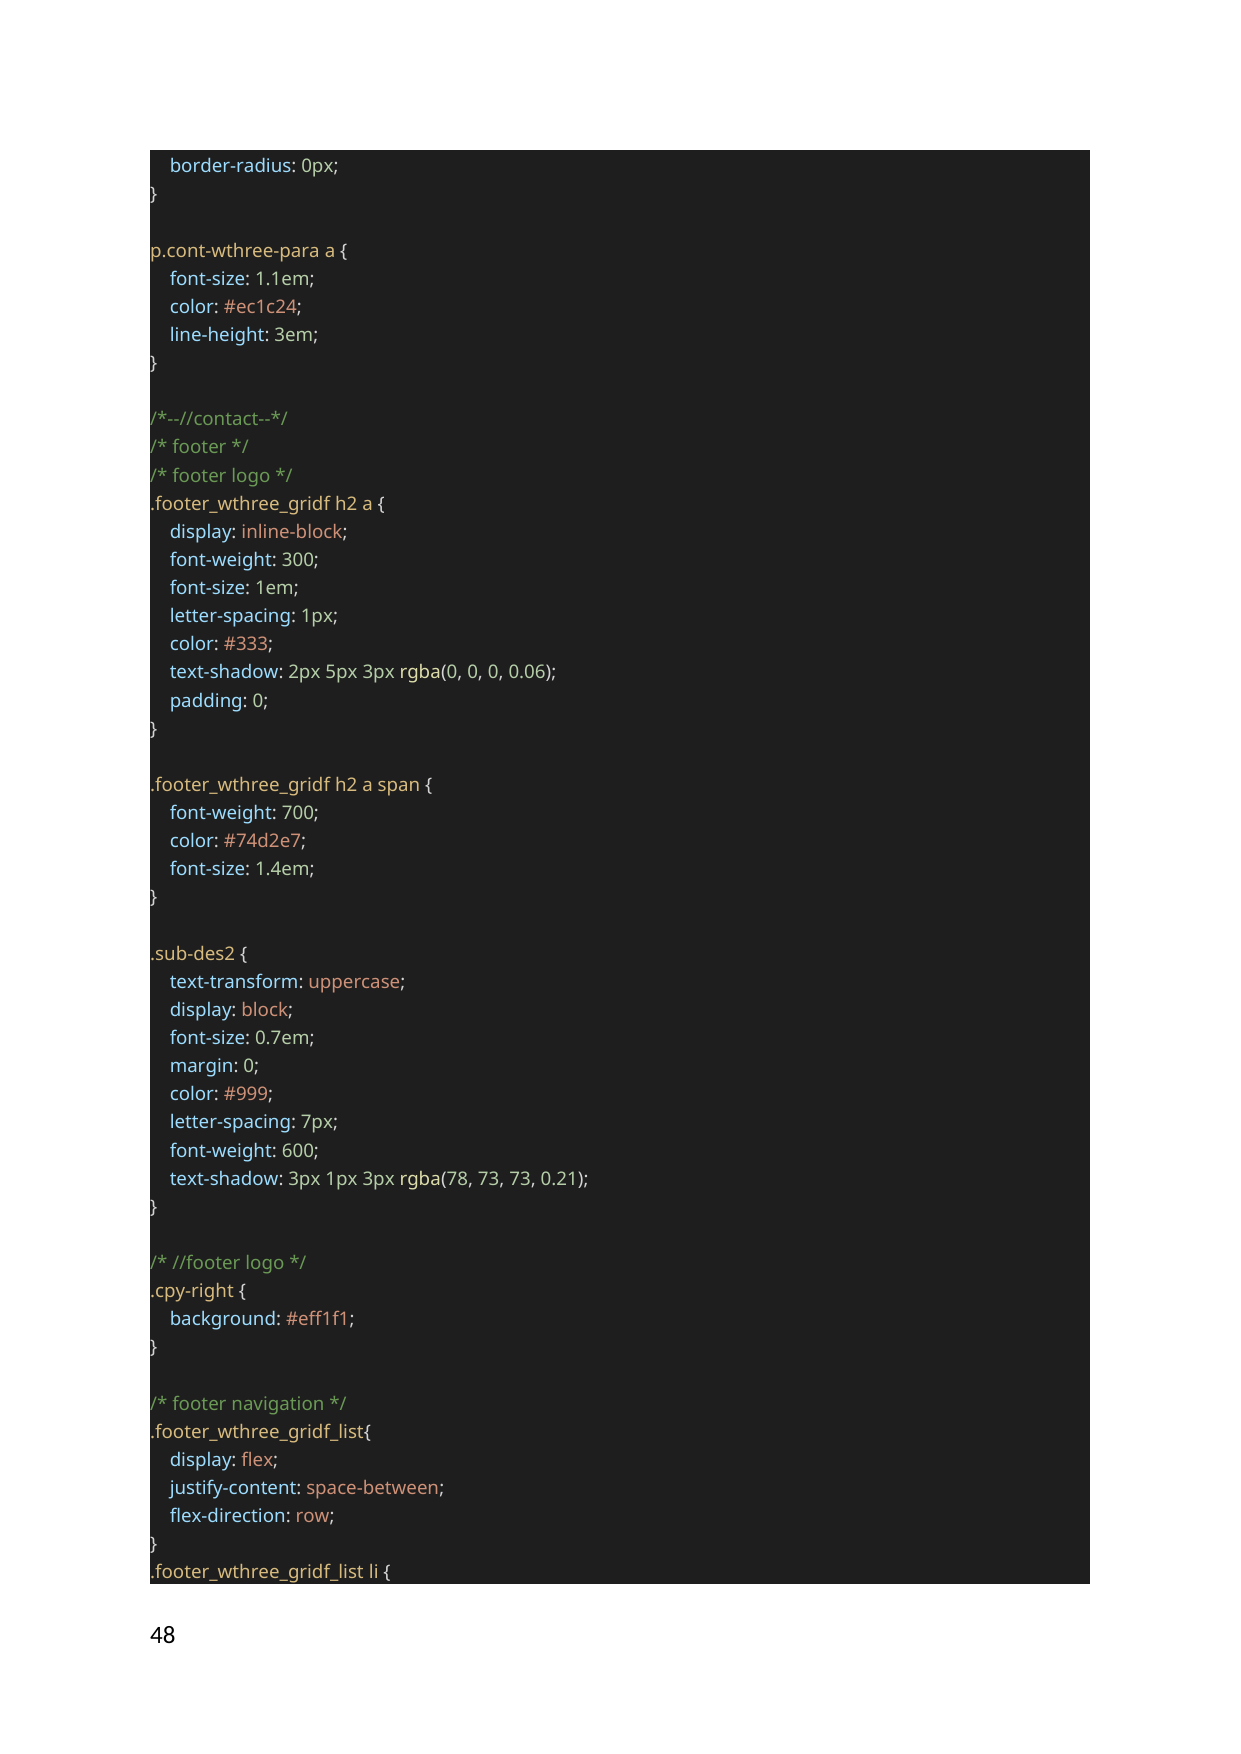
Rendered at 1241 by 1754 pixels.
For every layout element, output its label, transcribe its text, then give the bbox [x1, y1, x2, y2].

text text-shadow: 2px 5px 3px rgba(0, 0, 0, 0.06); [150, 656, 1090, 684]
text display: flex; [150, 1444, 1090, 1472]
text /* //footer logo */ [150, 1247, 1090, 1275]
text text-transform: uppercase; [150, 966, 1090, 994]
text } [150, 712, 1090, 741]
text .footer_wthree_gridf_list li { [150, 1556, 1090, 1584]
text color: #333; [150, 628, 1090, 656]
text .cpy-right { [150, 1275, 1090, 1303]
text font-size: 1.1em; [150, 262, 1090, 291]
text flex-direction: row; [150, 1500, 1090, 1528]
text color: #ec1c24; [150, 291, 1090, 319]
text margin: 0; [150, 1050, 1090, 1078]
text /* footer logo */ [150, 459, 1090, 487]
text /* footer */ [150, 431, 1090, 459]
text .footer_wthree_gridf_list{ [150, 1416, 1090, 1444]
text display: inline-block; [150, 516, 1090, 544]
text border-radius: 0px; [150, 150, 1090, 178]
text font-weight: 300; [150, 544, 1090, 572]
text } [150, 1528, 1090, 1556]
text /*--//contact--*/ [150, 403, 1090, 431]
text /* footer navigation */ [150, 1387, 1090, 1416]
text font-size: 1.4em; [150, 853, 1090, 881]
text color: #999; [150, 1078, 1090, 1106]
text line-height: 3em; [150, 319, 1090, 347]
text .footer_wthree_gridf h2 a span { [150, 769, 1090, 797]
text text-shadow: 3px 1px 3px rgba(78, 73, 73, 0.21); [150, 1162, 1090, 1191]
text font-weight: 700; [150, 797, 1090, 825]
text color: #74d2e7; [150, 825, 1090, 853]
text .footer_wthree_gridf h2 a { [150, 487, 1090, 516]
text letter-spacing: 7px; [150, 1106, 1090, 1134]
text padding: 0; [150, 684, 1090, 712]
text p.cont-wthree-para a { [150, 234, 1090, 262]
text } [150, 1191, 1090, 1219]
text font-weight: 600; [150, 1134, 1090, 1162]
text display: block; [150, 994, 1090, 1022]
text letter-spacing: 1px; [150, 600, 1090, 628]
text .sub-des2 { [150, 937, 1090, 966]
text font-size: 0.7em; [150, 1022, 1090, 1050]
text background: #eff1f1; [150, 1303, 1090, 1331]
text } [150, 347, 1090, 375]
text } [150, 1331, 1090, 1359]
text } [150, 178, 1090, 206]
text justify-content: space-between; [150, 1472, 1090, 1500]
text font-size: 1em; [150, 572, 1090, 600]
text } [150, 881, 1090, 909]
